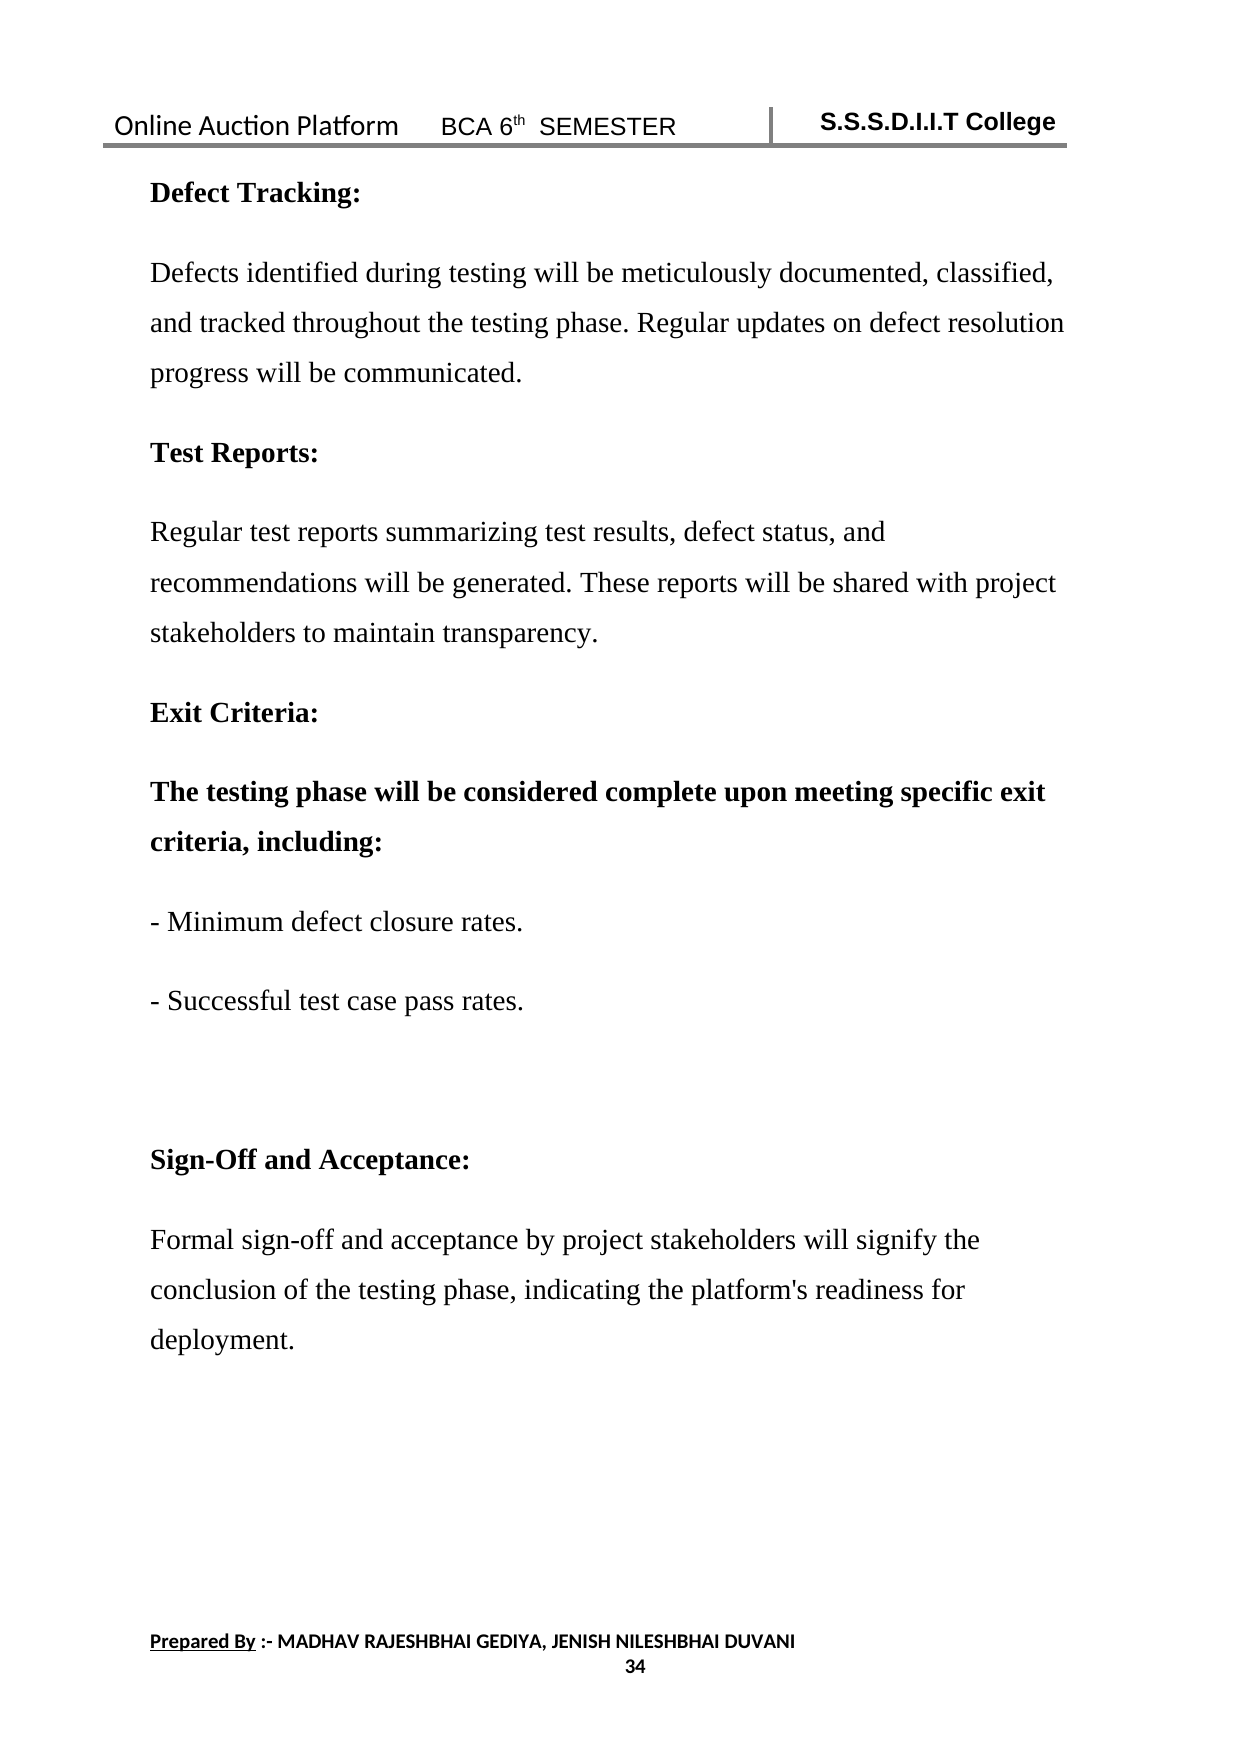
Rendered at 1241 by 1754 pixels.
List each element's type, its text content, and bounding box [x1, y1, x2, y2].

text - Minimum defect closure rates. [150, 904, 1090, 937]
text Defects identified during testing will be meticulously documented, classified, and tracked throughout the testing phase. Regular updates on defect resolution progress will be communicated. [150, 255, 1090, 389]
text - Successful test case pass rates. [150, 983, 1090, 1017]
text Defect Tracking: [150, 176, 1090, 209]
text Exit Criteria: [150, 695, 1090, 728]
text Sign-Off and Acceptance: [150, 1142, 1090, 1176]
text Test Reports: [150, 435, 1090, 469]
text The testing phase will be considered complete upon meeting specific exit criteria, including: [150, 774, 1090, 858]
text Formal sign-off and acceptance by project stakeholders will signify the conclusion of the testing phase, indicating the platform's readiness for deployment. [150, 1222, 1090, 1356]
text Regular test reports summarizing test results, defect status, and recommendations will be generated. These reports will be shared with project stakeholders to maintain transparency. [150, 514, 1090, 649]
